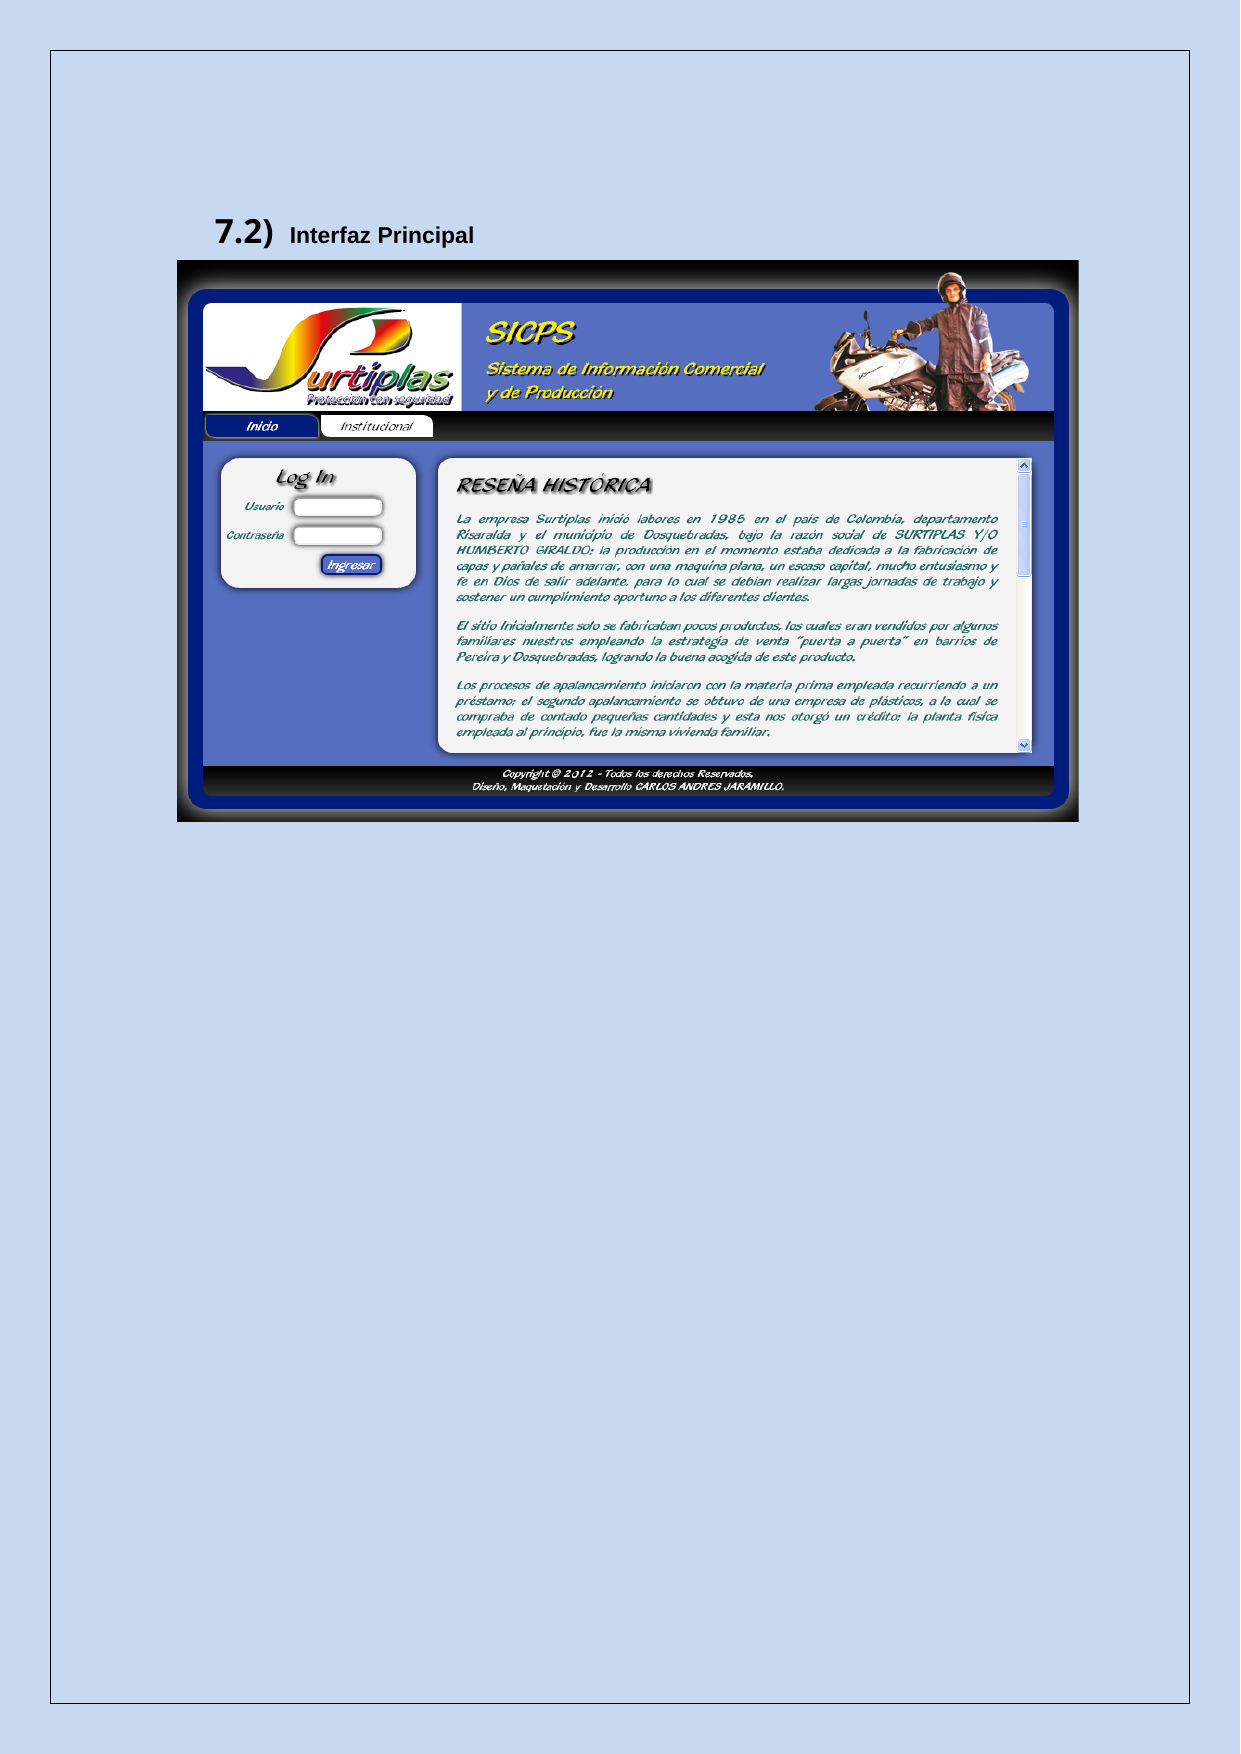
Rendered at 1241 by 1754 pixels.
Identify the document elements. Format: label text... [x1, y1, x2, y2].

picture [177, 260, 1079, 822]
list Interfaz Principal [214, 208, 1063, 253]
